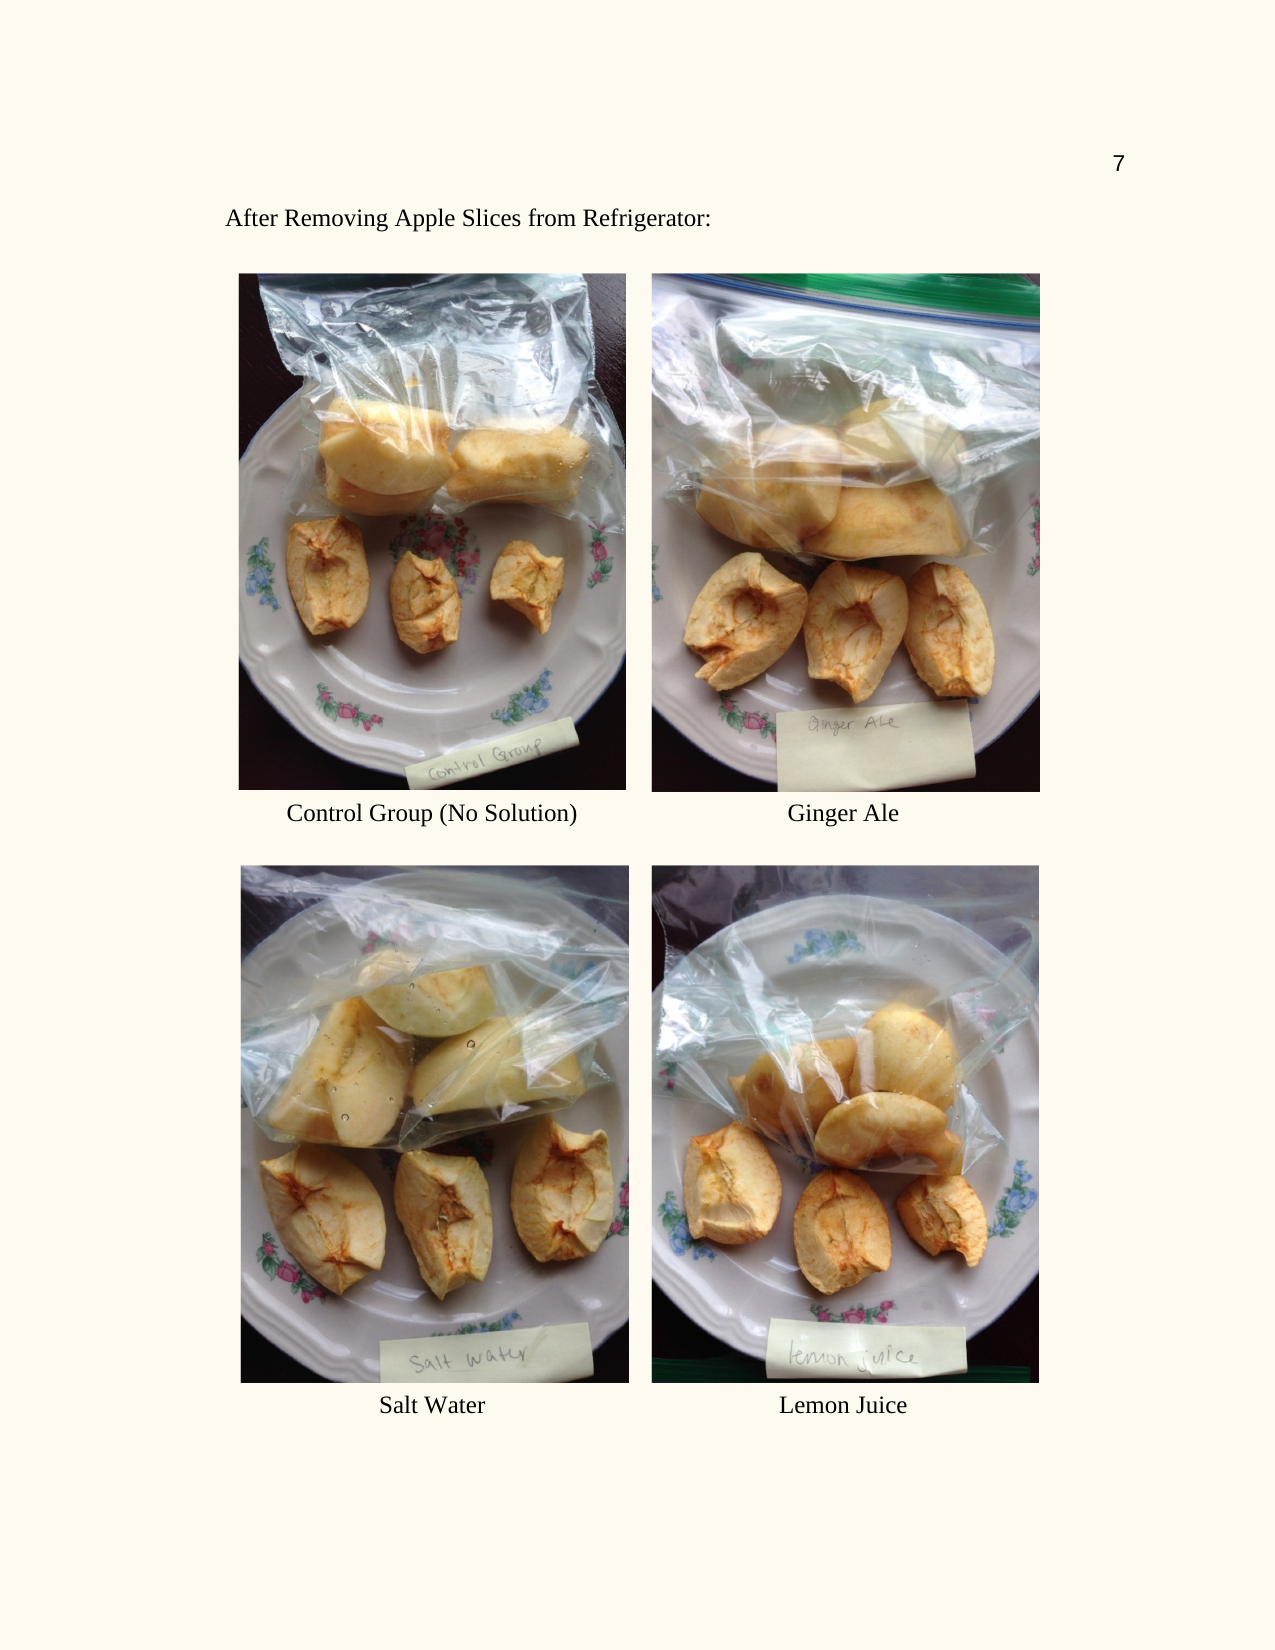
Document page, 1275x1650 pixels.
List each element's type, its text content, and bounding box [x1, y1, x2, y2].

table_cell [226, 865, 637, 1390]
picture [652, 866, 1039, 1383]
table_cell Lemon Juice [638, 1390, 1049, 1458]
picture [652, 274, 1040, 792]
table_cell Salt Water [226, 1390, 637, 1458]
table_cell Control Group (No Solution) [226, 798, 637, 865]
table_header [638, 273, 1049, 798]
table_header [226, 273, 637, 798]
picture [239, 274, 626, 790]
text After Removing Apple Slices from Refrigerator: [150, 203, 1125, 231]
picture [241, 866, 629, 1383]
table_cell Ginger Ale [638, 798, 1049, 865]
table_cell [638, 865, 1049, 1390]
